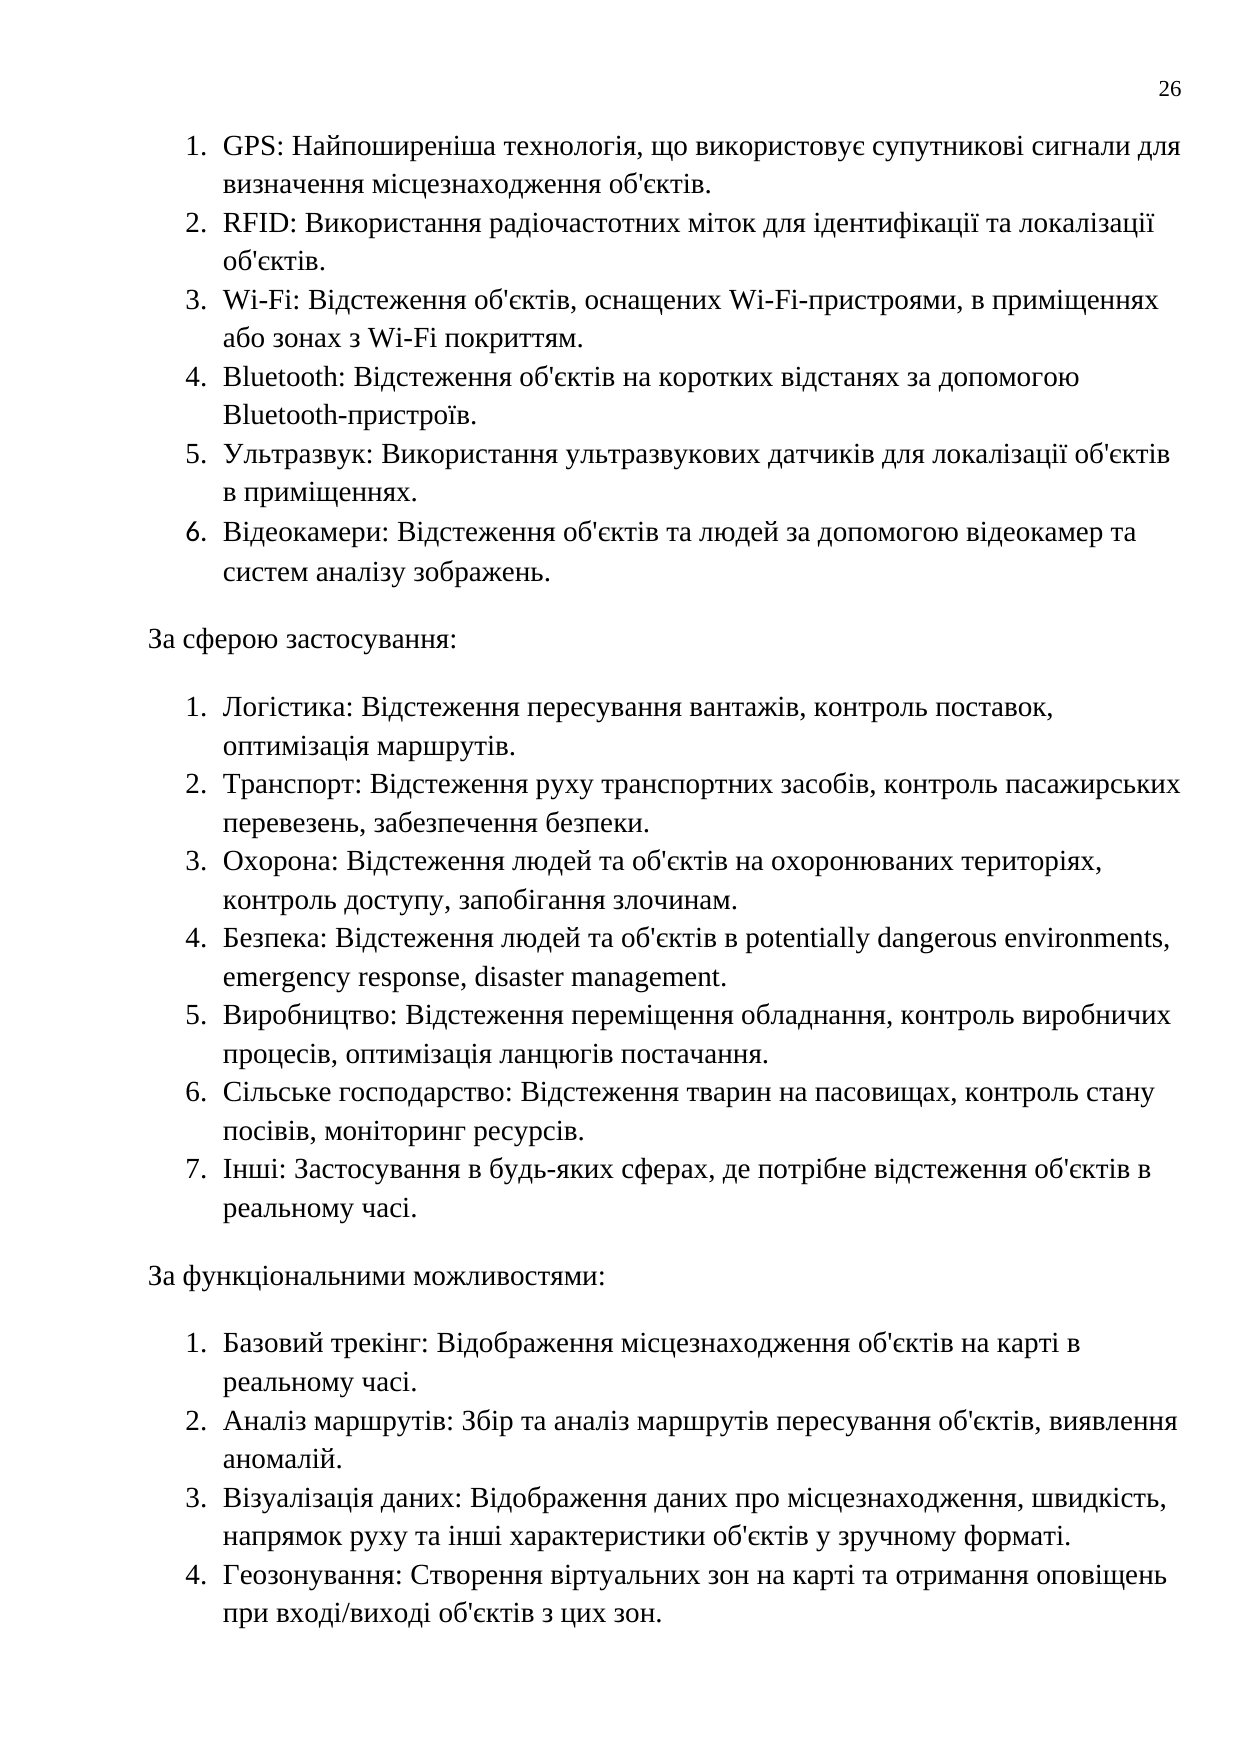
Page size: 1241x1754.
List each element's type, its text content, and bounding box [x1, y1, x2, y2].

list Bluetooth: Відстеження об'єктів на коротких відстанях за допомогою Bluetooth-пристроїв. [185, 359, 1181, 431]
list Виробництво: Відстеження переміщення обладнання, контроль виробничих процесів, оптимізація ланцюгів постачання. [185, 997, 1181, 1069]
list Транспорт: Відстеження руху транспортних засобів, контроль пасажирських перевезень, забезпечення безпеки. [185, 766, 1181, 838]
list Базовий трекінг: Відображення місцезнаходження об'єктів на карті в реальному часі. [185, 1326, 1181, 1398]
list Охорона: Відстеження людей та об'єктів на охоронюваних територіях, контроль доступу, запобігання злочинам. [185, 843, 1181, 915]
list GPS: Найпоширеніша технологія, що використовує супутникові сигнали для визначення місцезнаходження об'єктів. [185, 128, 1181, 200]
list Геозонування: Створення віртуальних зон на карті та отримання оповіщень при вході/виході об'єктів з цих зон. [185, 1557, 1181, 1629]
list Інші: Застосування в будь-яких сферах, де потрібне відстеження об'єктів в реальному часі. [185, 1152, 1181, 1224]
list RFID: Використання радіочастотних міток для ідентифікації та локалізації об'єктів. [185, 205, 1181, 277]
list Візуалізація даних: Відображення даних про місцезнаходження, швидкість, напрямок руху та інші характеристики об'єктів у зручному форматі. [185, 1480, 1181, 1552]
list Безпека: Відстеження людей та об'єктів в potentially dangerous environments, emergency response, disaster management. [185, 920, 1181, 992]
list Аналіз маршрутів: Збір та аналіз маршрутів пересування об'єктів, виявлення аномалій. [185, 1403, 1181, 1475]
list Відеокамери: Відстеження об'єктів та людей за допомогою відеокамер та систем аналізу зображень. [185, 513, 1181, 587]
list Ультразвук: Використання ультразвукових датчиків для локалізації об'єктів в приміщеннях. [185, 436, 1181, 508]
list Wi-Fi: Відстеження об'єктів, оснащених Wi-Fi-пристроями, в приміщеннях або зонах з Wi-Fi покриттям. [185, 282, 1181, 354]
text За функціональними можливостями: [148, 1258, 1181, 1291]
list Логістика: Відстеження пересування вантажів, контроль поставок, оптимізація маршрутів. [185, 689, 1181, 761]
list Сільське господарство: Відстеження тварин на пасовищах, контроль стану посівів, моніторинг ресурсів. [185, 1074, 1181, 1147]
text За сферою застосування: [148, 621, 1181, 655]
